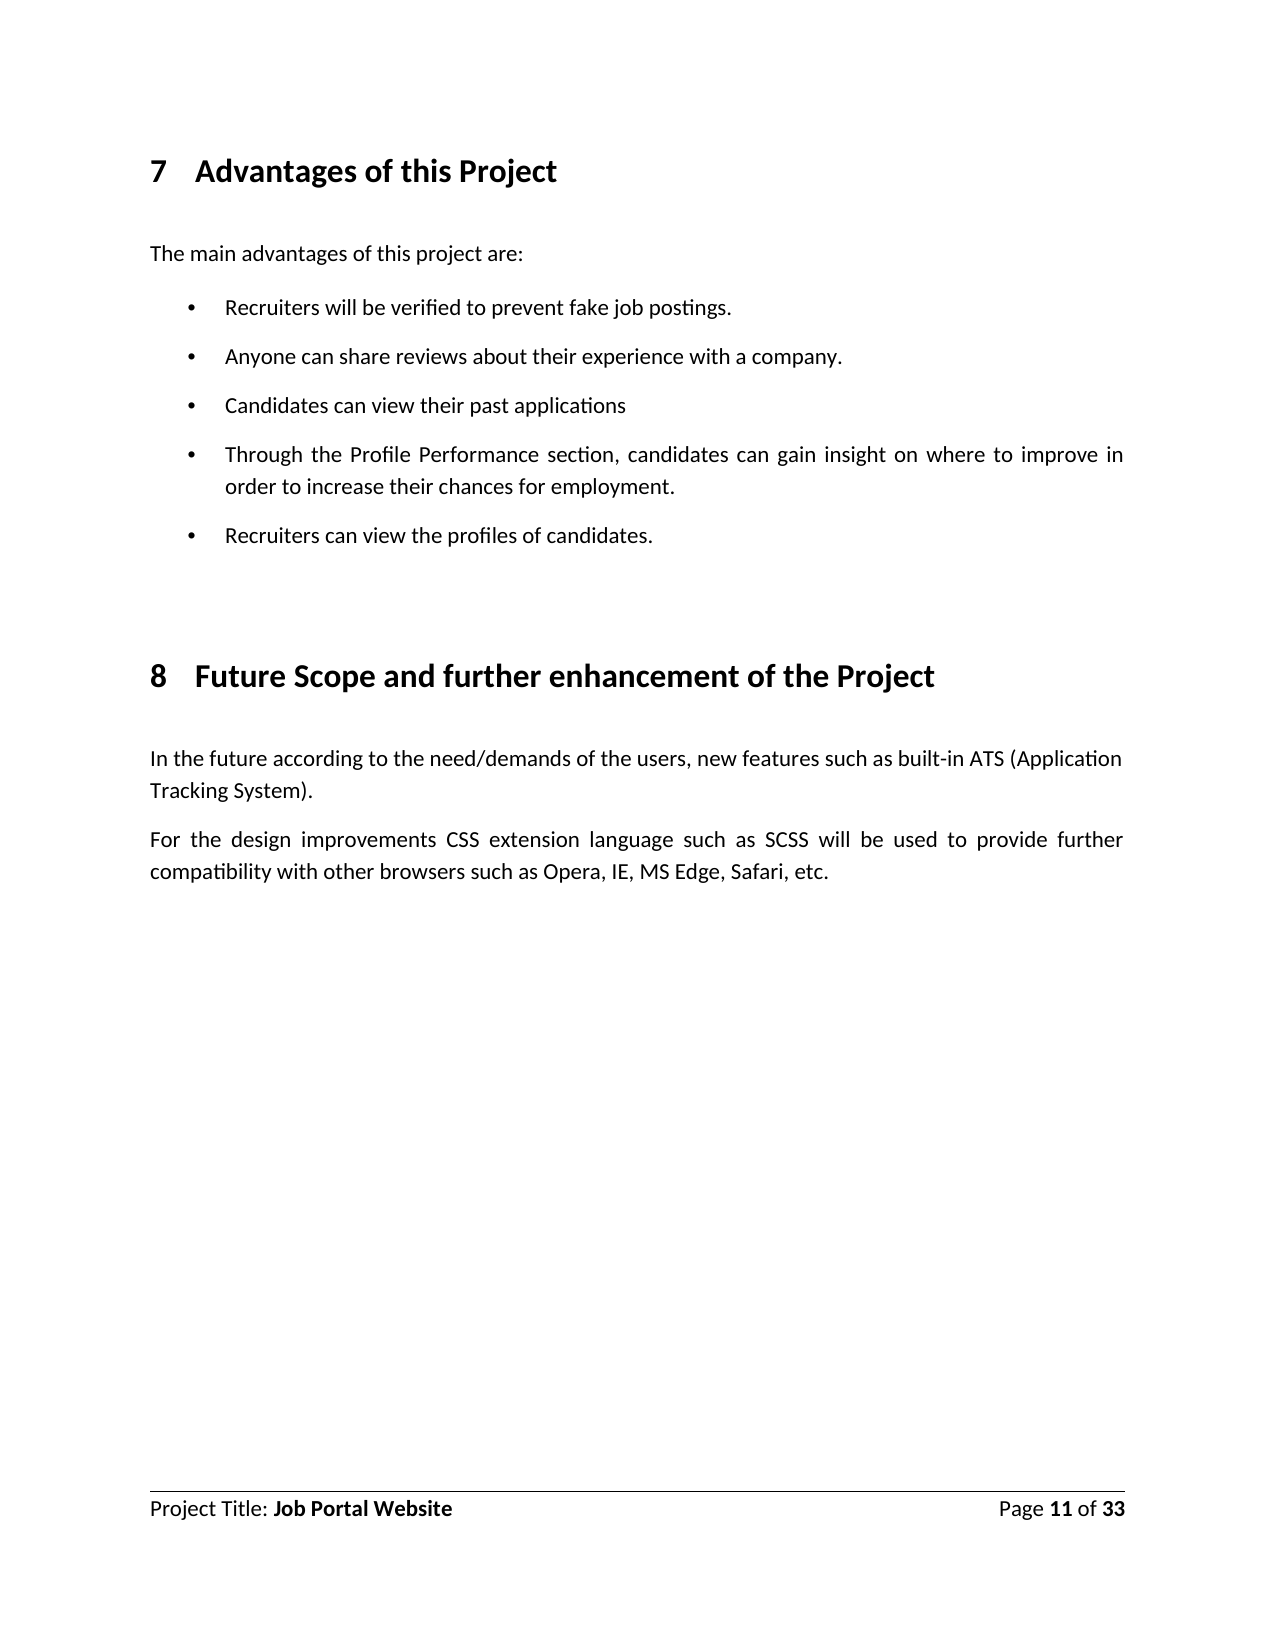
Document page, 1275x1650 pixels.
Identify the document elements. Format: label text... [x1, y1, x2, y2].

text The main advantages of this project are: [150, 239, 1125, 267]
list Recruiters will be verified to prevent fake job postings. [187, 293, 1125, 321]
list Through the Profile Performance section, candidates can gain insight on where to improve in order to increase their chances for employment. [187, 440, 1125, 500]
subtitle Advantages of this Project [150, 150, 1125, 191]
list Candidates can view their past applications [187, 391, 1125, 419]
list Recruiters can view the profiles of candidates. [187, 521, 1125, 549]
subtitle Future Scope and further enhancement of the Project [150, 655, 1125, 695]
text In the future according to the need/demands of the users, new features such as built-in ATS (Application Tracking System). [150, 744, 1125, 804]
text For the design improvements CSS extension language such as SCSS will be used to provide further compatibility with other browsers such as Opera, IE, MS Edge, Safari, etc. [150, 825, 1125, 885]
list Anyone can share reviews about their experience with a company. [187, 342, 1125, 370]
